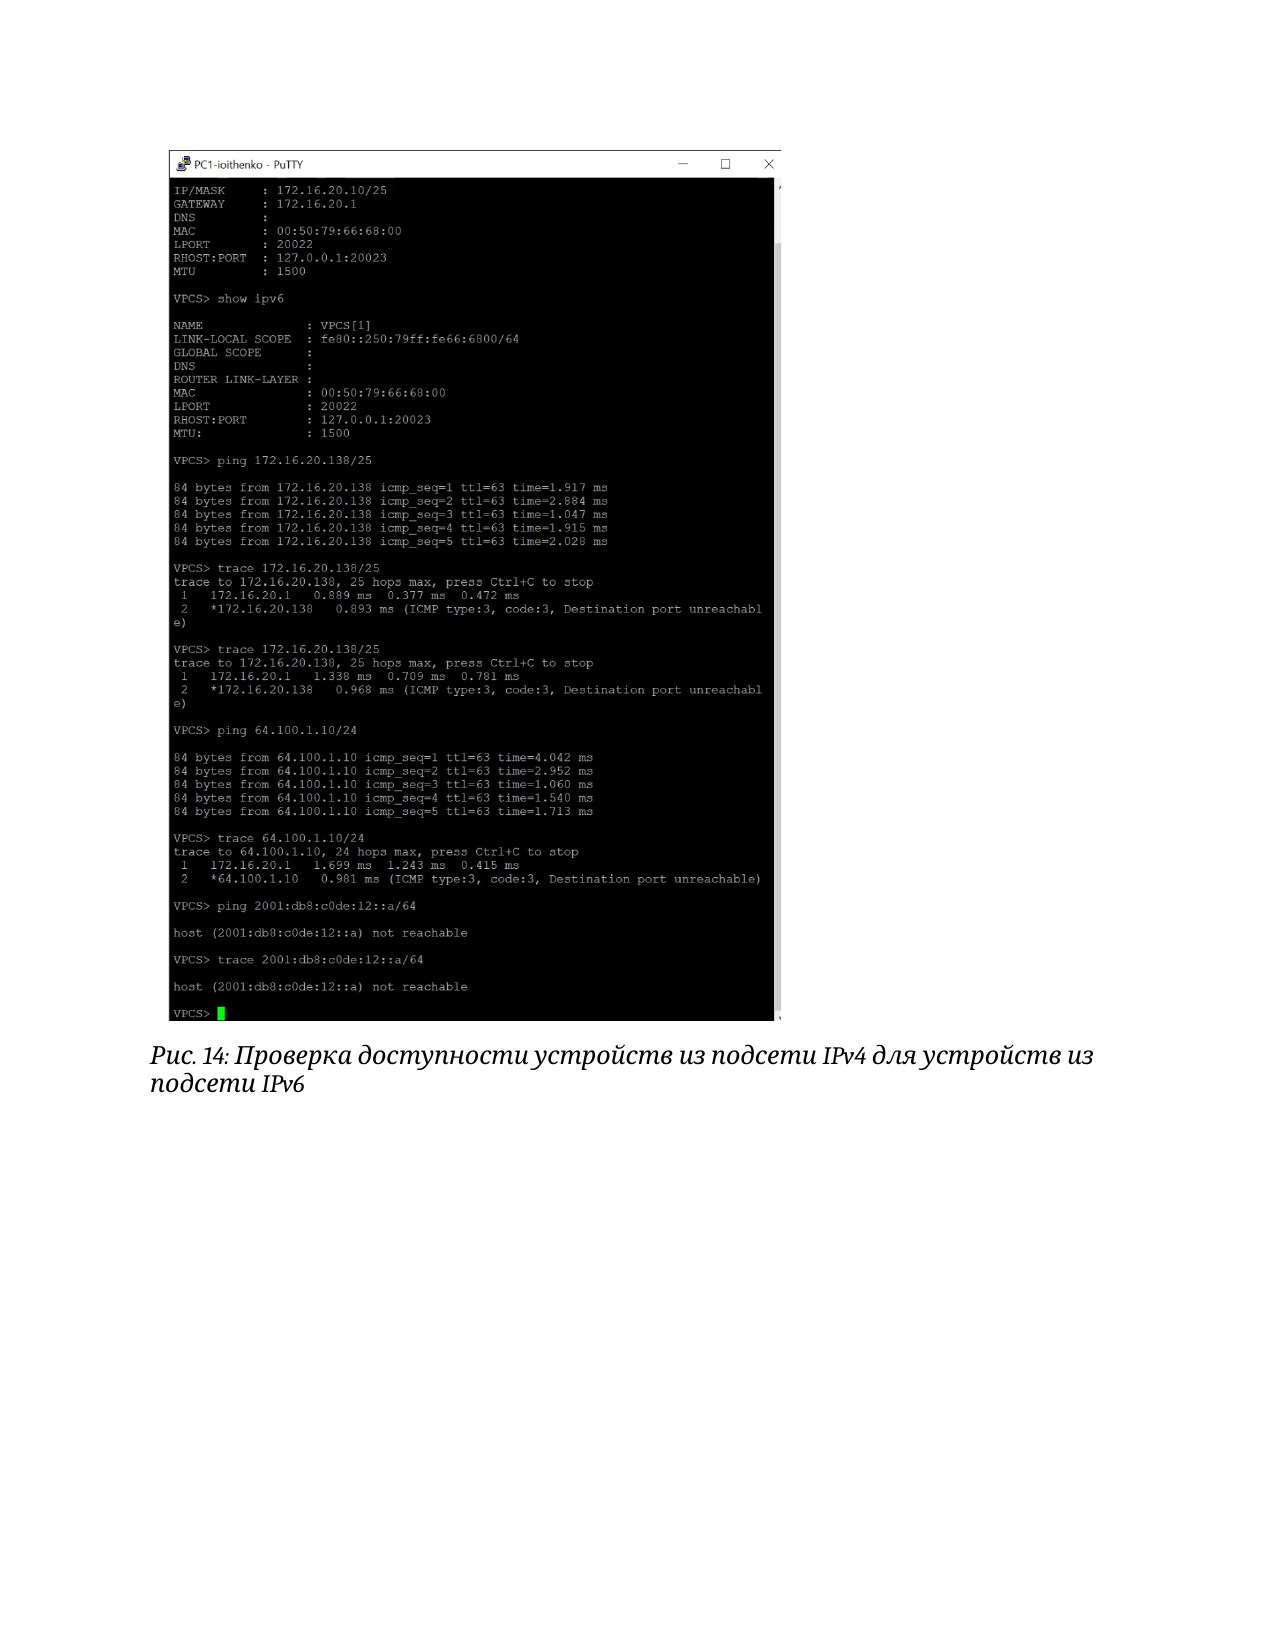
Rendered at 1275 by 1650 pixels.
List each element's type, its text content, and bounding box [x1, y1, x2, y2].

text Рис. 14: Проверка доступности устройств из подсети IPv4 для устройств из подсети IPv6 [150, 1042, 1125, 1099]
picture [168, 150, 782, 1021]
